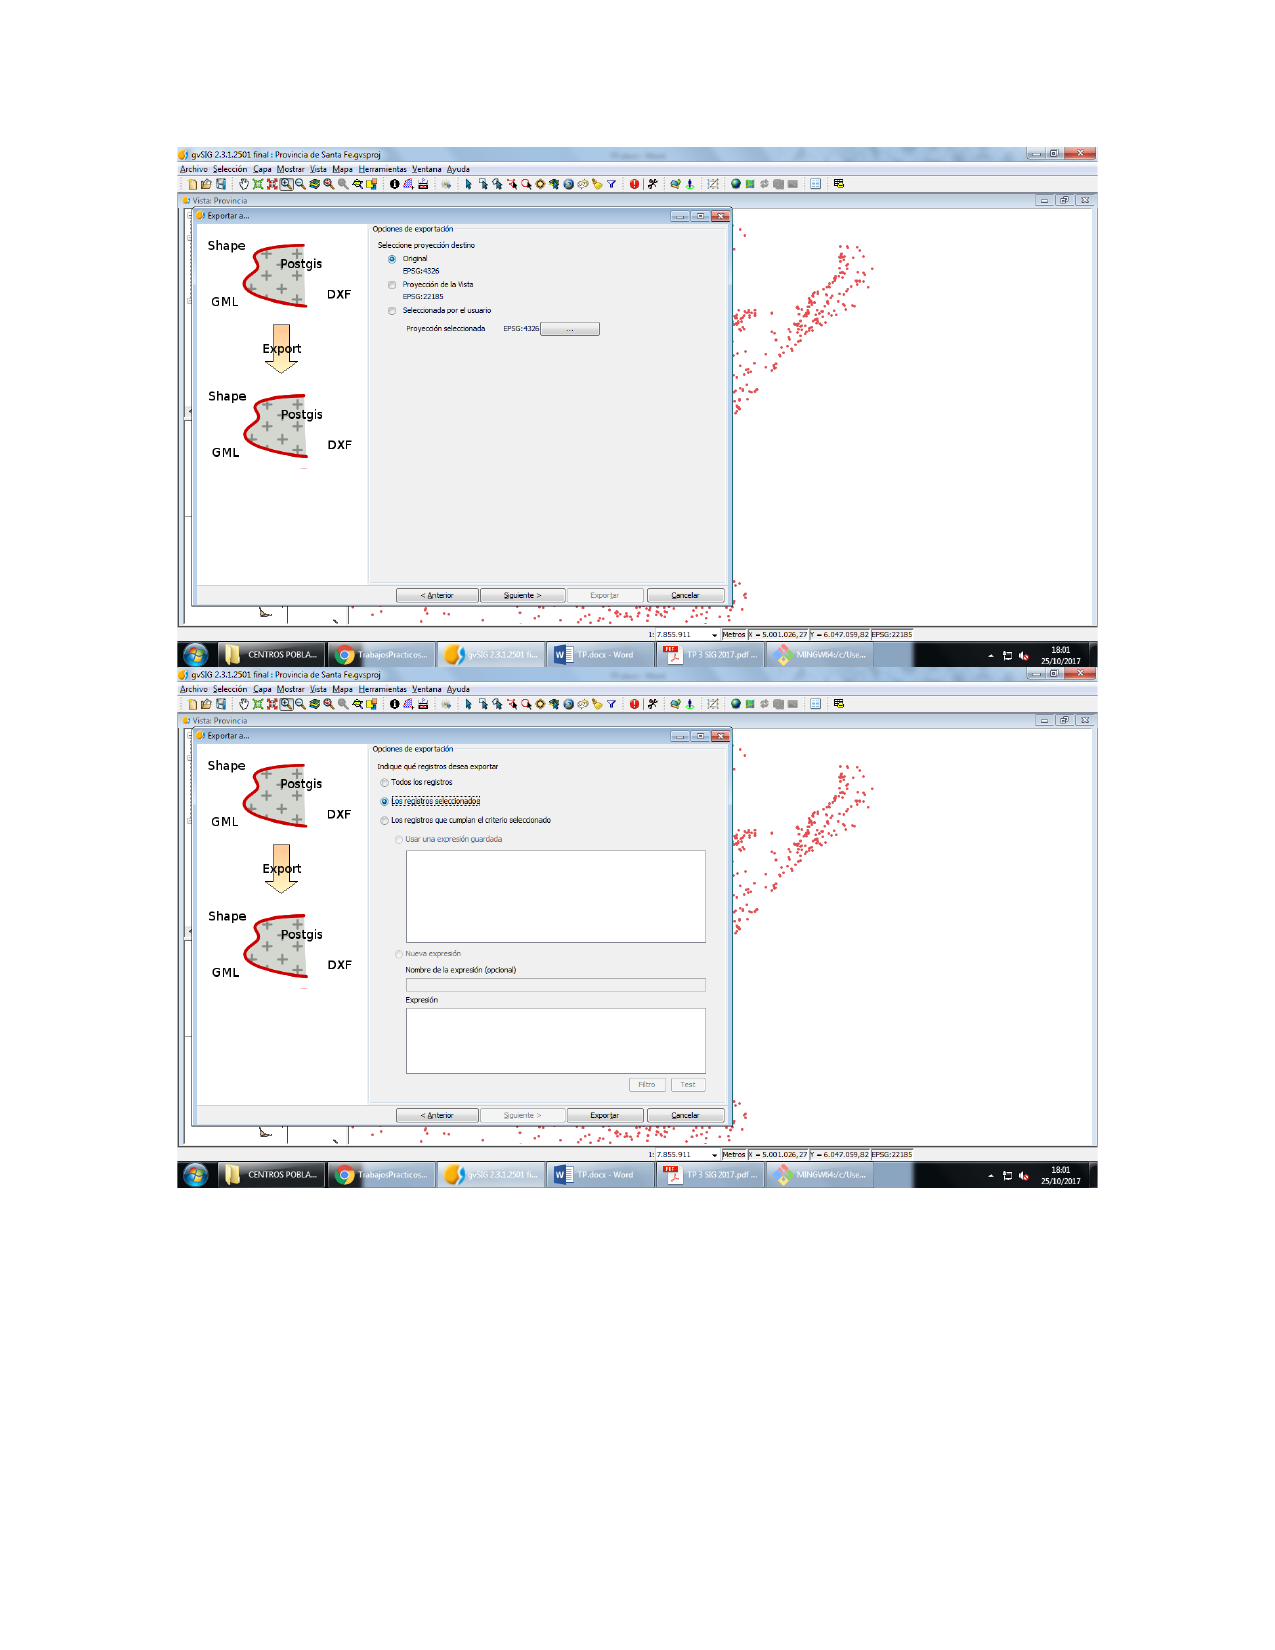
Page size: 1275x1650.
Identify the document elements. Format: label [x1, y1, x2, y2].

picture [177, 147, 1098, 1188]
